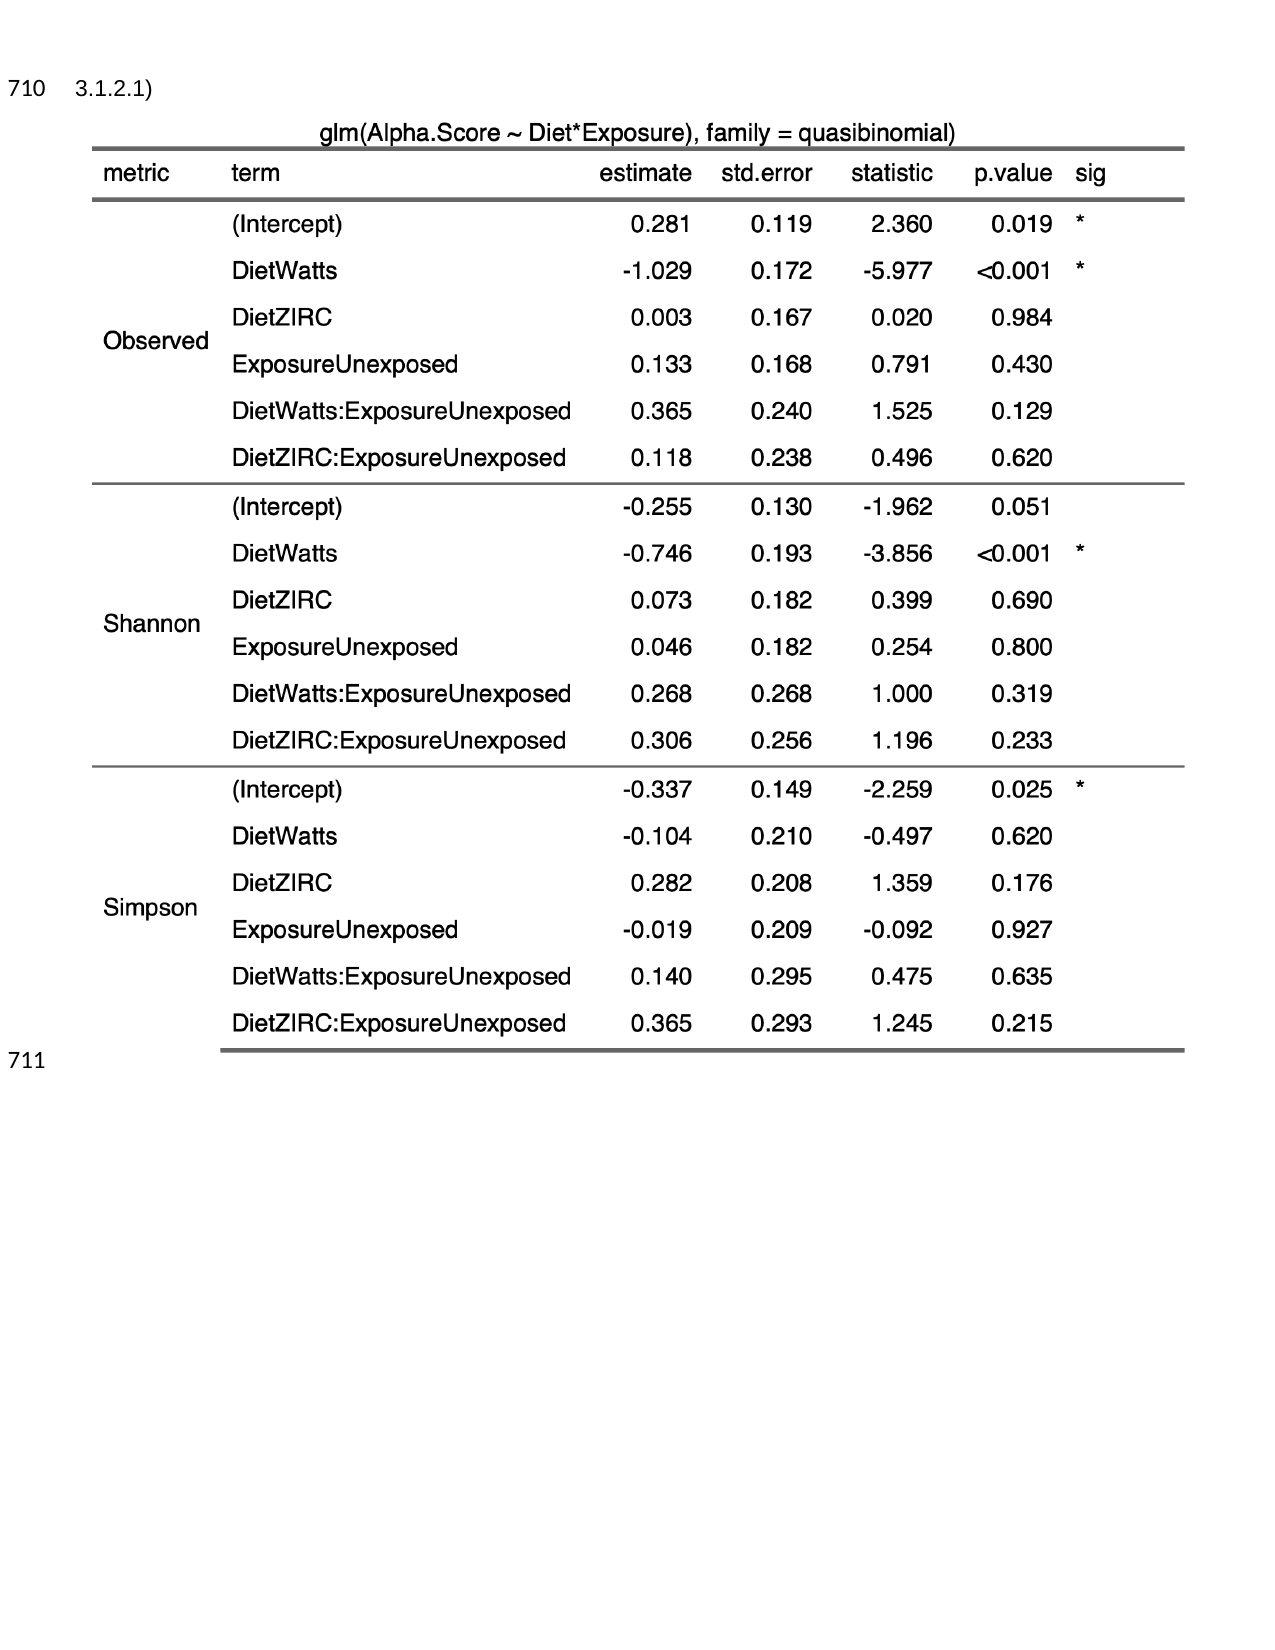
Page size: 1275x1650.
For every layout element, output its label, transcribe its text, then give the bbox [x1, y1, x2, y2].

text 3.1.2.1) [75, 75, 1200, 105]
picture [75, 105, 1200, 1069]
